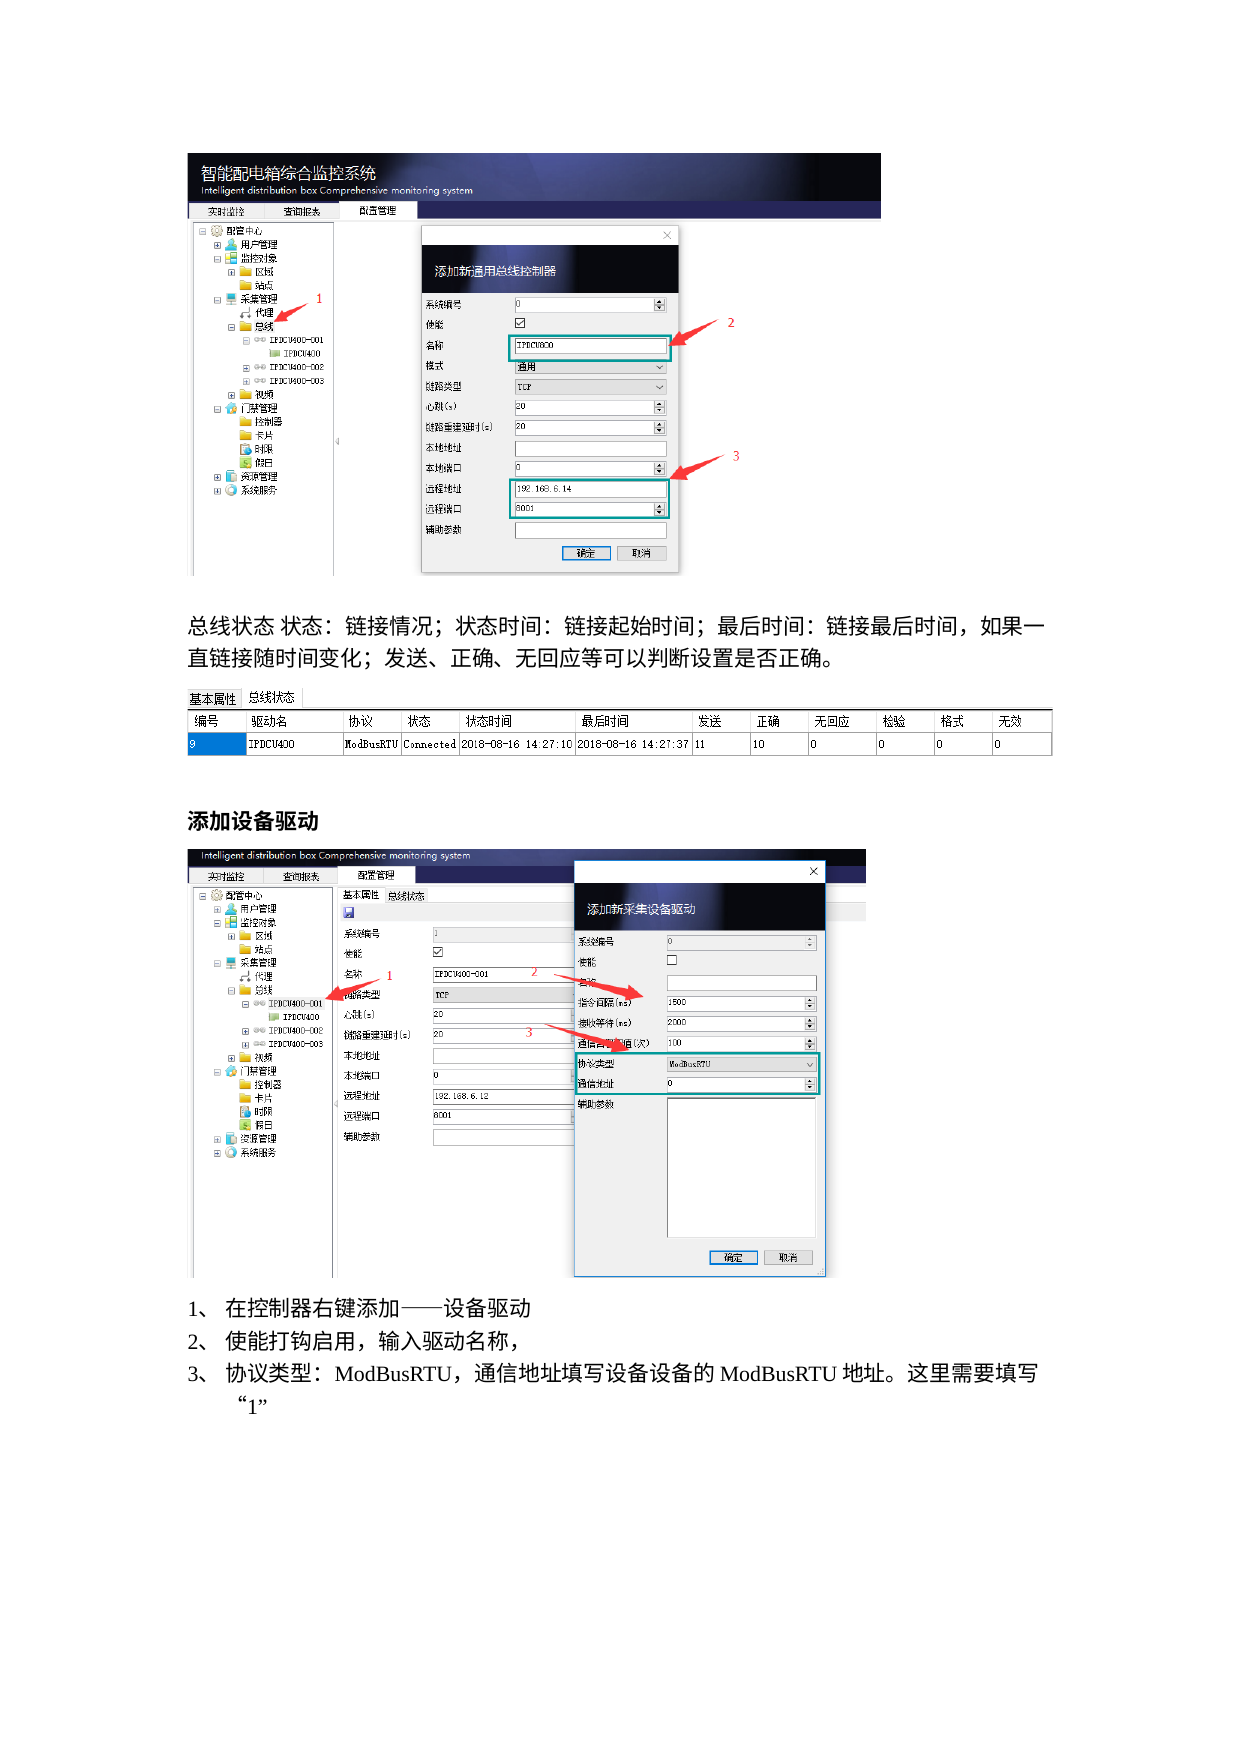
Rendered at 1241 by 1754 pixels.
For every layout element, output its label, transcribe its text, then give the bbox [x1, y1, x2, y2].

list 协议类型：ModBusRTU，通信地址填写设备设备的 ModBusRTU地址。这里需要填写“1” [187, 1356, 1053, 1421]
list 在控制器右键添加——设备驱动 [187, 1291, 1053, 1323]
list 使能打钩启用，输入驱动名称， [187, 1323, 1053, 1356]
text 总线状态 状态：链接情况；状态时间：链接起始时间；最后时间：链接最后时间，如果一直链接随时间变化；发送、正确、无回应等可以判断设置是否正确。 [187, 608, 1053, 673]
picture [187, 849, 866, 1278]
picture [187, 153, 881, 576]
picture [187, 688, 1053, 756]
text 添加设备驱动 [187, 803, 1053, 836]
